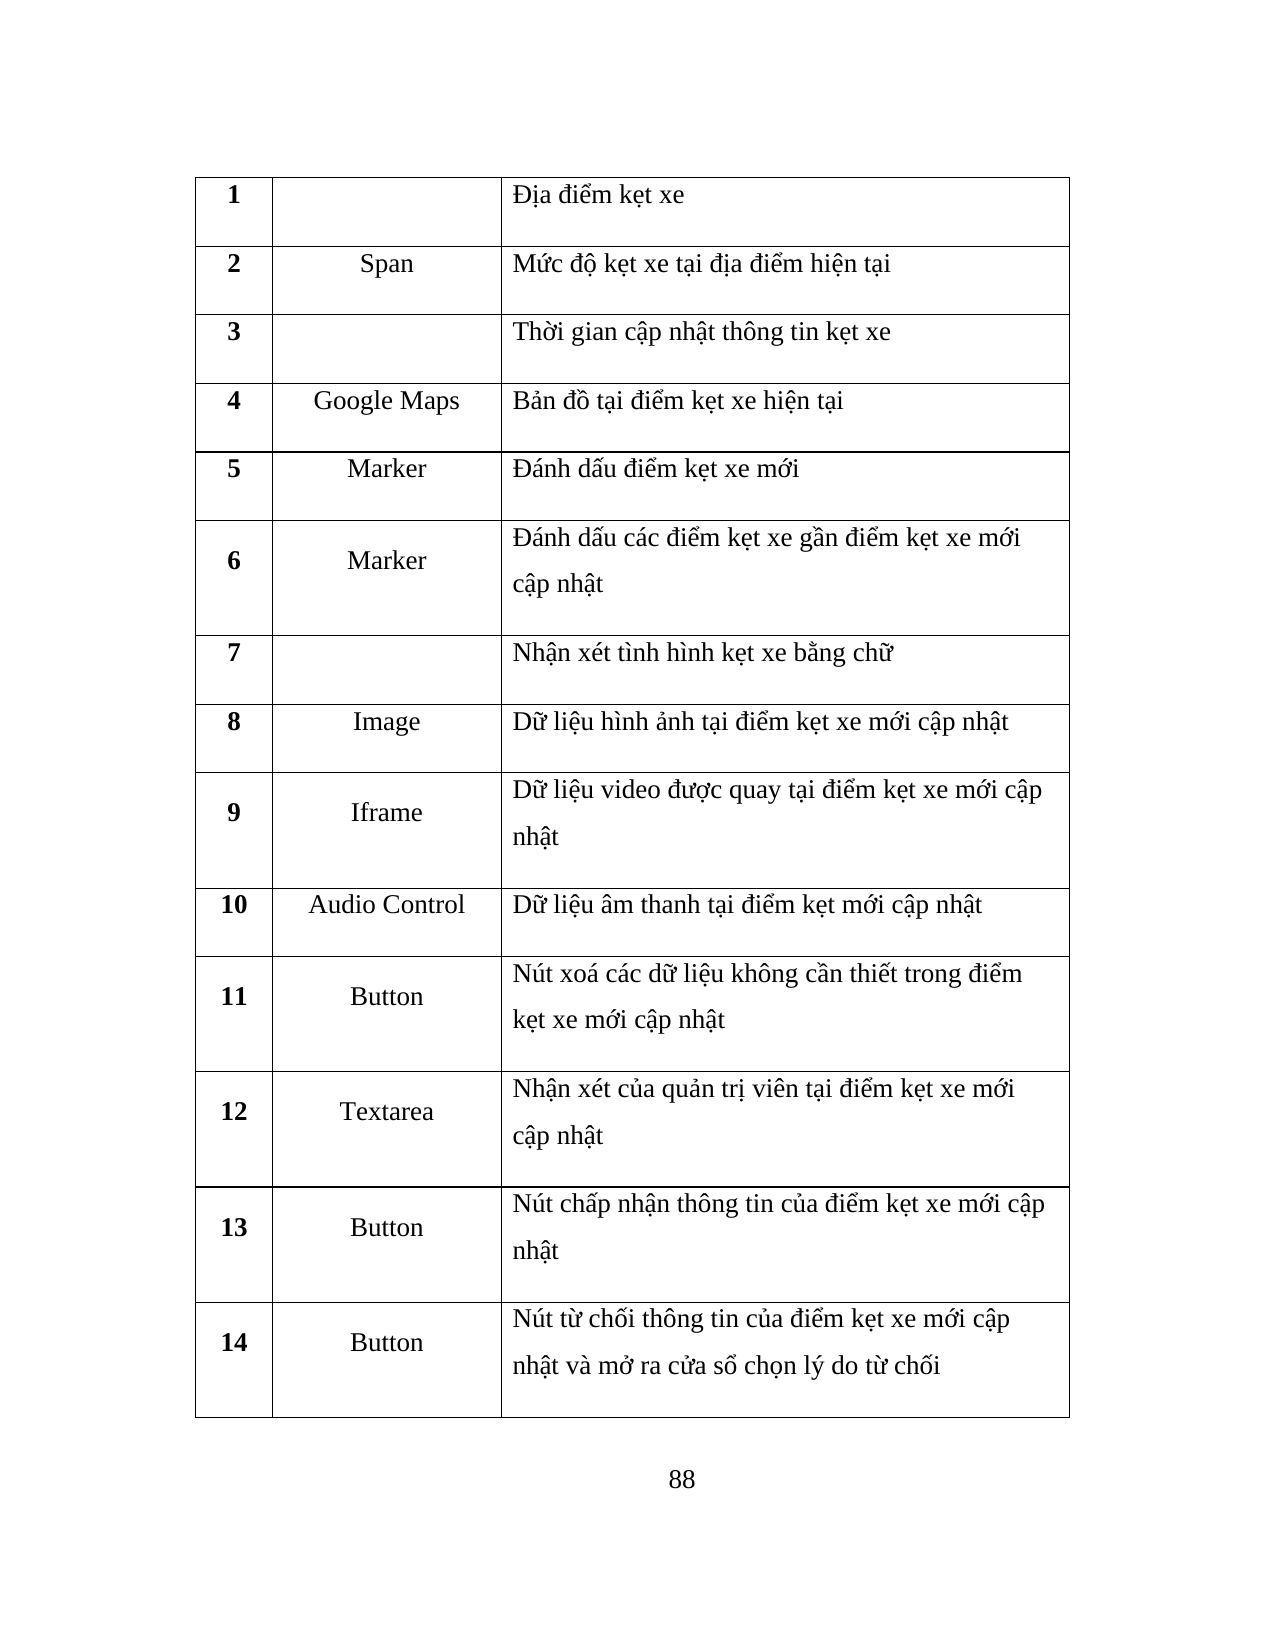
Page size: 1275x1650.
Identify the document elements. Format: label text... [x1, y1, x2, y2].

table_cell [273, 315, 501, 383]
table_cell Đánh dấu các điểm kẹt xe gần điểm kẹt xe mới cập nhật [502, 521, 1069, 635]
table_cell 2 [196, 247, 272, 314]
table_cell 4 [196, 384, 272, 451]
table_cell Audio Control [273, 889, 501, 956]
table_cell 5 [196, 453, 272, 520]
table_cell Đánh dấu điểm kẹt xe mới [502, 453, 1069, 520]
table_cell Dữ liệu âm thanh tại điểm kẹt mới cập nhật [502, 889, 1069, 956]
table_cell 3 [196, 315, 272, 383]
table_cell Marker [273, 521, 501, 635]
table_cell 8 [196, 705, 272, 772]
table_cell 14 [196, 1303, 272, 1417]
table_cell Nhận xét tình hình kẹt xe bằng chữ [502, 636, 1069, 704]
table_cell 1 [196, 178, 272, 246]
table_cell [273, 636, 501, 704]
table_cell 6 [196, 521, 272, 635]
table_cell 13 [196, 1188, 272, 1302]
table_cell Mức độ kẹt xe tại địa điểm hiện tại [502, 247, 1069, 314]
table_cell Nút xoá các dữ liệu không cần thiết trong điểm kẹt xe mới cập nhật [502, 957, 1069, 1071]
table_cell Span [273, 247, 501, 314]
table_cell Iframe [273, 773, 501, 887]
table_cell Nút chấp nhận thông tin của điểm kẹt xe mới cập nhật [502, 1188, 1069, 1302]
table_cell Nhận xét của quản trị viên tại điểm kẹt xe mới cập nhật [502, 1072, 1069, 1186]
table_cell Google Maps [273, 384, 501, 451]
table_cell Địa điểm kẹt xe [502, 178, 1069, 246]
table_cell 7 [196, 636, 272, 704]
table_cell 10 [196, 889, 272, 956]
table_cell 12 [196, 1072, 272, 1186]
table_cell Thời gian cập nhật thông tin kẹt xe [502, 315, 1069, 383]
table_cell [273, 178, 501, 246]
table_cell Dữ liệu video được quay tại điểm kẹt xe mới cập nhật [502, 773, 1069, 887]
table_cell 11 [196, 957, 272, 1071]
table_cell 9 [196, 773, 272, 887]
table_cell Textarea [273, 1072, 501, 1186]
table_cell Bản đồ tại điểm kẹt xe hiện tại [502, 384, 1069, 451]
table_cell Dữ liệu hình ảnh tại điểm kẹt xe mới cập nhật [502, 705, 1069, 772]
table_cell Button [273, 1188, 501, 1302]
table_cell Image [273, 705, 501, 772]
table_cell Button [273, 957, 501, 1071]
table_cell Nút từ chối thông tin của điểm kẹt xe mới cập nhật và mở ra cửa sổ chọn lý do từ chối [502, 1303, 1069, 1417]
table_cell Button [273, 1303, 501, 1417]
table_cell Marker [273, 453, 501, 520]
